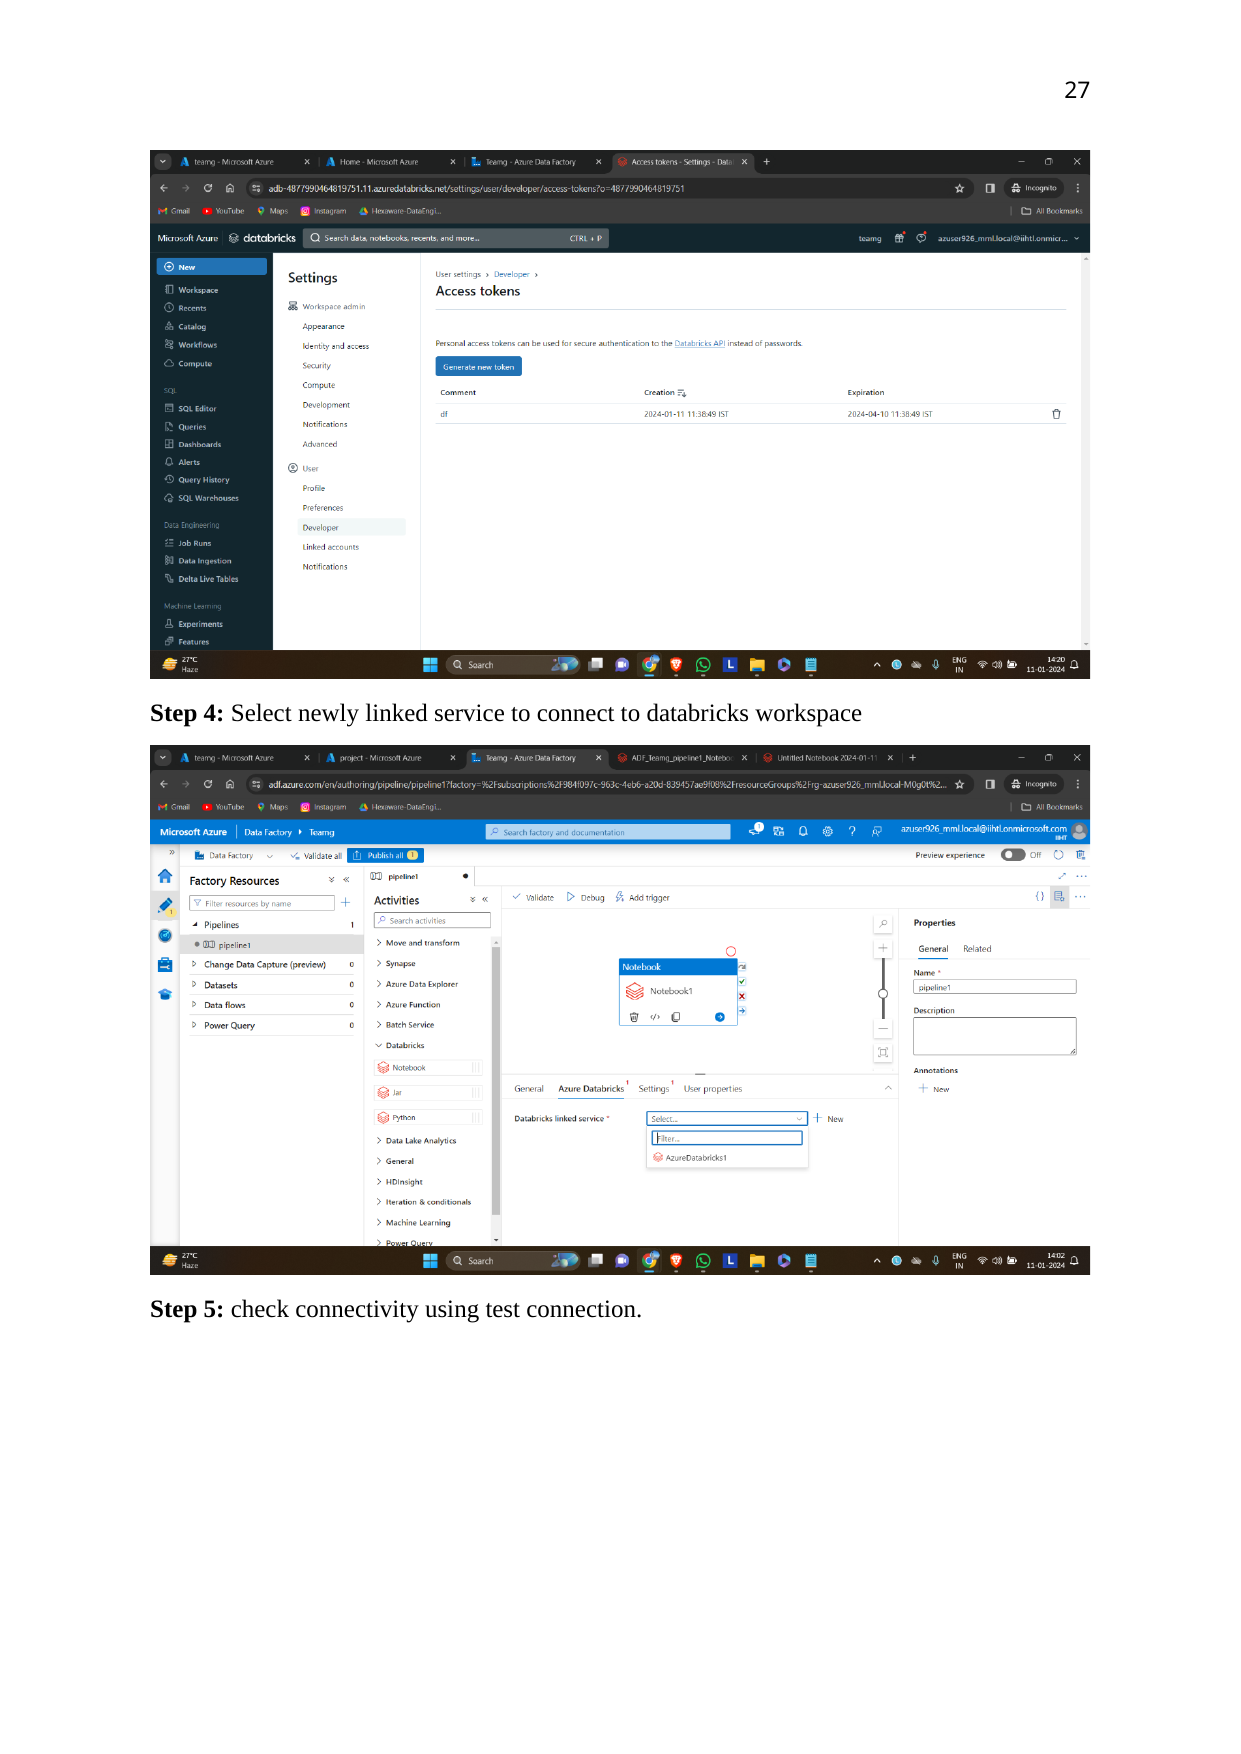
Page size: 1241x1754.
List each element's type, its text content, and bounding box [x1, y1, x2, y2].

text Step 4: Select newly linked service to connect to databricks workspace [150, 698, 1090, 727]
text Step 5: check connectivity using test connection. [150, 1294, 1090, 1322]
picture [150, 150, 1091, 679]
picture [150, 745, 1091, 1275]
